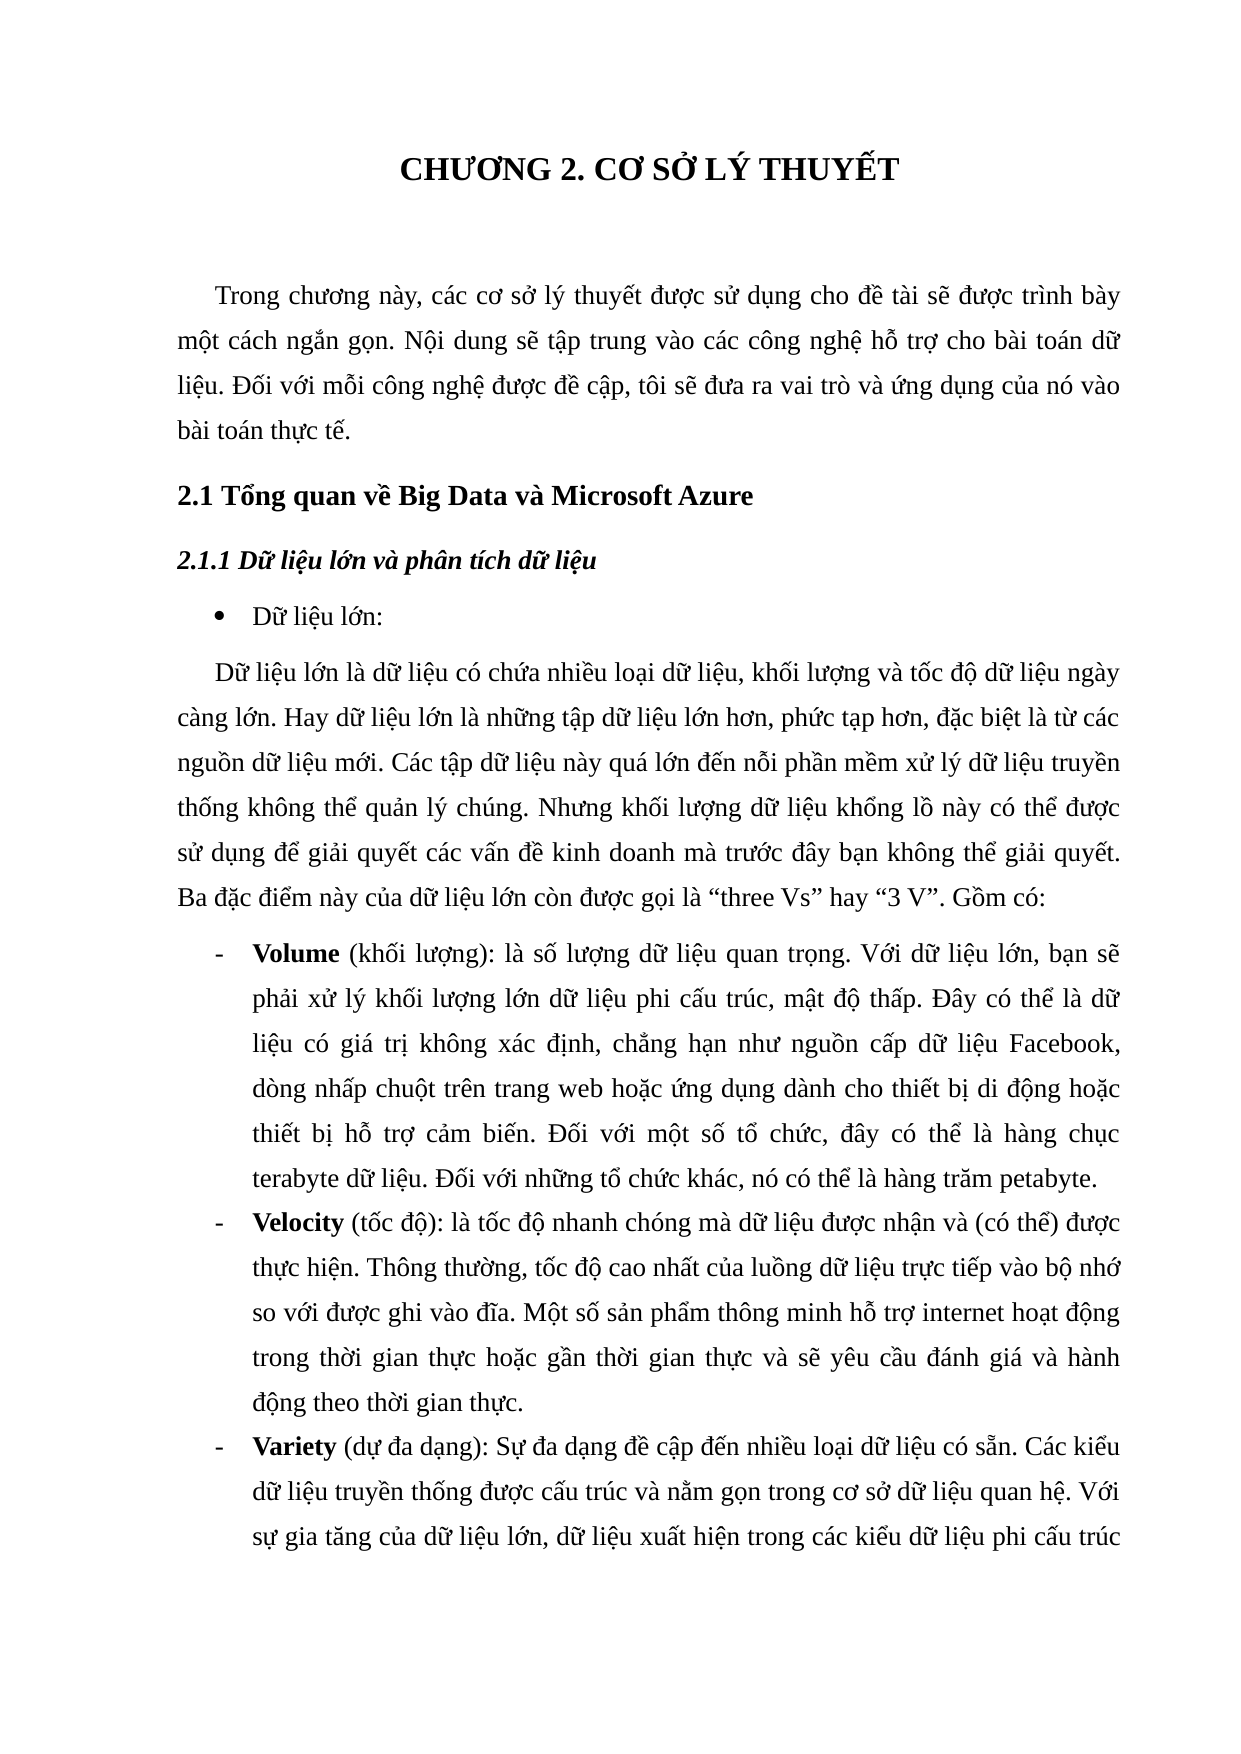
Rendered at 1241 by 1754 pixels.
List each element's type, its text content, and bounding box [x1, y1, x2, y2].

subtitle Tổng quan về Big Data và Microsoft Azure [177, 476, 1122, 513]
text Trong chương này, các cơ sở lý thuyết được sử dụng cho đề tài sẽ được trình bày một cách ngắn gọn. Nội dung sẽ tập trung vào các công nghệ hỗ trợ cho bài toán dữ liệu. Đối với mỗi công nghệ được đề cập, tôi sẽ đưa ra vai trò và ứng dụng của nó vào bài toán thực tế. [177, 276, 1122, 449]
text Dữ liệu lớn là dữ liệu có chứa nhiều loại dữ liệu, khối lượng và tốc độ dữ liệu ngày càng lớn. Hay dữ liệu lớn là những tập dữ liệu lớn hơn, phức tạp hơn, đặc biệt là từ các nguồn dữ liệu mới. Các tập dữ liệu này quá lớn đến nỗi phần mềm xử lý dữ liệu truyền thống không thể quản lý chúng. Nhưng khối lượng dữ liệu khổng lồ này có thể được sử dụng để giải quyết các vấn đề kinh doanh mà trước đây bạn không thể giải quyết. Ba đặc điểm này của dữ liệu lớn còn được gọi là “three Vs” hay “3 V”. Gồm có: [177, 653, 1122, 916]
list Volume (khối lượng): là số lượng dữ liệu quan trọng. Với dữ liệu lớn, bạn sẽ phải xử lý khối lượng lớn dữ liệu phi cấu trúc, mật độ thấp. Đây có thể là dữ liệu có giá trị không xác định, chẳng hạn như nguồn cấp dữ liệu Facebook, dòng nhấp chuột trên trang web hoặc ứng dụng dành cho thiết bị di động hoặc thiết bị hỗ trợ cảm biến. Đối với một số tổ chức, đây có thể là hàng chục terabyte dữ liệu. Đối với những tổ chức khác, nó có thể là hàng trăm petabyte. [214, 934, 1122, 1197]
list Dữ liệu lớn: [214, 597, 1122, 634]
subtitle Dữ liệu lớn và phân tích dữ liệu [177, 541, 1122, 578]
subtitle CƠ SỞ LÝ THUYẾT [177, 131, 1122, 206]
list Velocity (tốc độ): là tốc độ nhanh chóng mà dữ liệu được nhận và (có thể) được thực hiện. Thông thường, tốc độ cao nhất của luồng dữ liệu trực tiếp vào bộ nhớ so với được ghi vào đĩa. Một số sản phẩm thông minh hỗ trợ internet hoạt động trong thời gian thực hoặc gần thời gian thực và sẽ yêu cầu đánh giá và hành động theo thời gian thực. [214, 1203, 1122, 1421]
